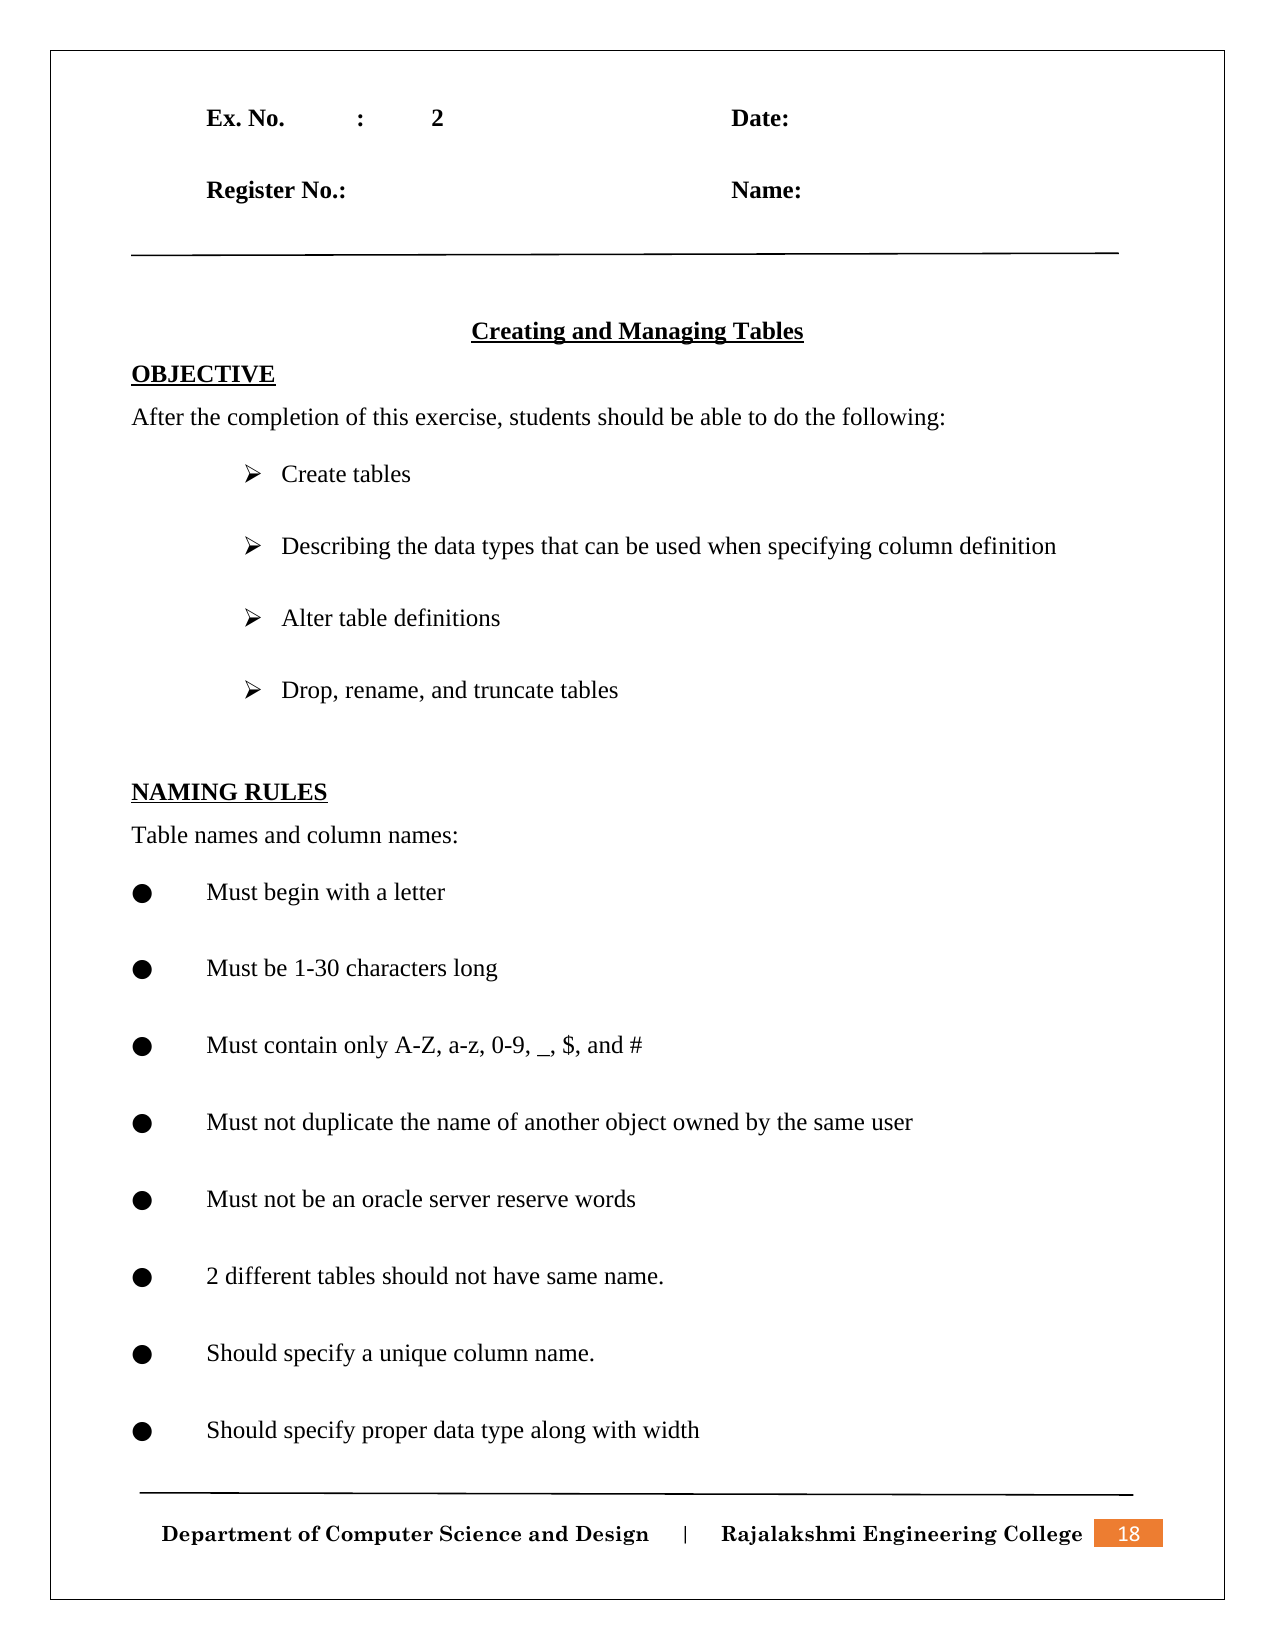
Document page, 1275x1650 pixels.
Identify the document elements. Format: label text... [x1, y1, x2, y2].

list Must not be an oracle server reserve words [131, 1170, 1144, 1222]
list Drop, rename, and truncate tables [244, 662, 1144, 713]
list 2 different tables should not have same name. [131, 1247, 1144, 1298]
list Must begin with a letter [131, 863, 1144, 914]
list Alter table definitions [244, 589, 1144, 641]
text Ex. No. : 2 Date: [131, 103, 1144, 132]
text Register No.: Name: [131, 175, 1144, 204]
list Must be 1-30 characters long [131, 940, 1144, 991]
text Table names and column names: [131, 820, 1144, 848]
text Creating and Managing Tables [131, 316, 1144, 345]
text NAMING RULES [131, 777, 1144, 805]
list Should specify proper data type along with width [131, 1401, 1144, 1452]
text After the completion of this exercise, students should be able to do the following: [131, 402, 1144, 431]
list Should specify a unique column name. [131, 1324, 1144, 1375]
list Describing the data types that can be used when specifying column definition [244, 518, 1144, 569]
list Must not duplicate the name of another object owned by the same user [131, 1093, 1144, 1145]
list Must contain only A-Z, a-z, 0-9, _, $, and # [131, 1017, 1144, 1068]
list Create tables [244, 446, 1144, 497]
text OBJECTIVE [131, 359, 1144, 388]
